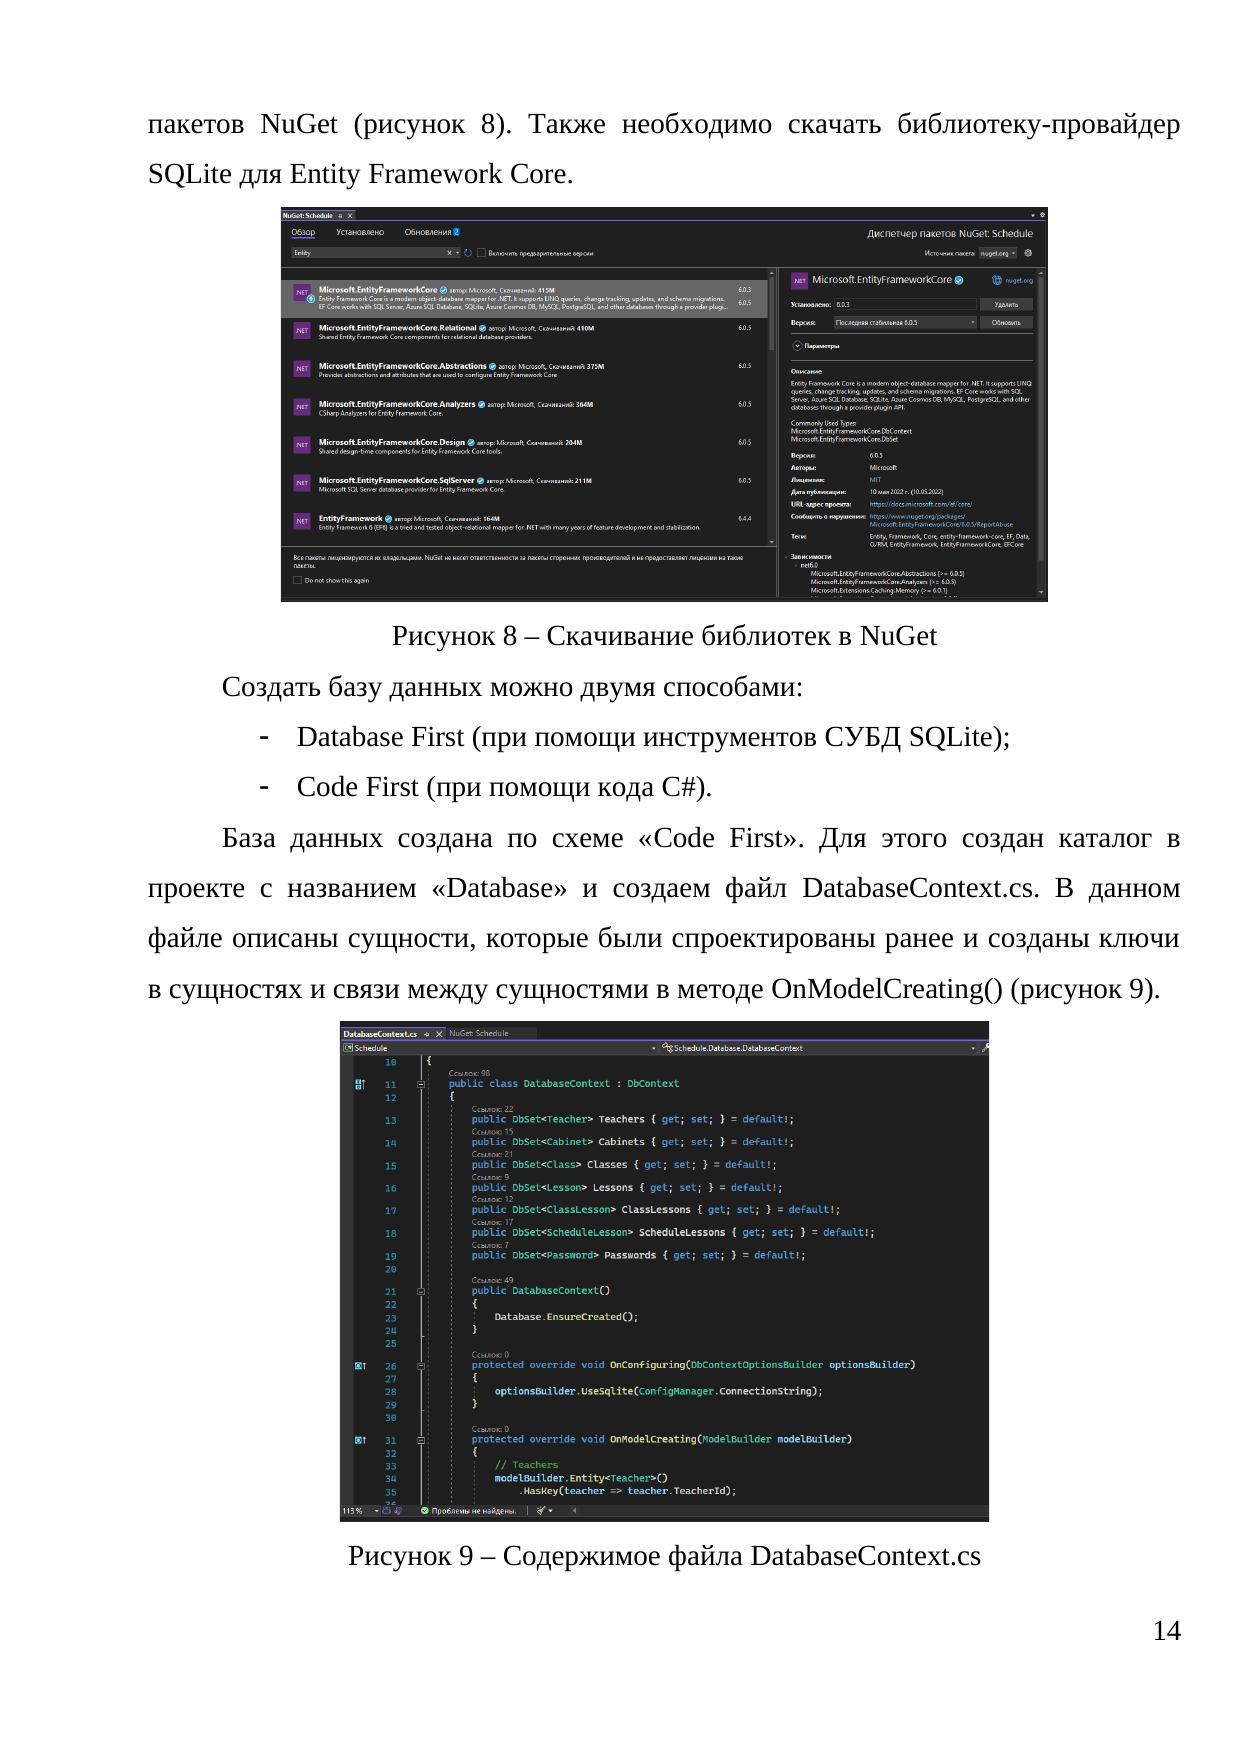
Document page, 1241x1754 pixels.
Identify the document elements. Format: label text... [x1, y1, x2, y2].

list Code First (при помощи кода C#). [259, 769, 1181, 803]
text Рисунок 8 – Скачивание библиотек в NuGet [148, 618, 1181, 652]
list Database First (при помощи инструментов СУБД SQLite); [259, 719, 1181, 753]
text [148, 106, 1181, 190]
text Рисунок 9 – Содержимое файла DatabaseContext.cs [148, 1538, 1181, 1571]
text Создать базу данных можно двумя способами: [148, 669, 1181, 702]
picture [339, 1021, 990, 1522]
text База данных создана по схеме «Code First». Для этого создан каталог в проекте с названием «Database» и создаем файл DatabaseContext.cs. В данном файле описаны сущности, которые были спроектированы ранее и созданы ключи в сущностях и связи между сущностями в методе OnModelCreating() (рисунок 9). [148, 820, 1181, 1004]
picture [280, 207, 1048, 602]
